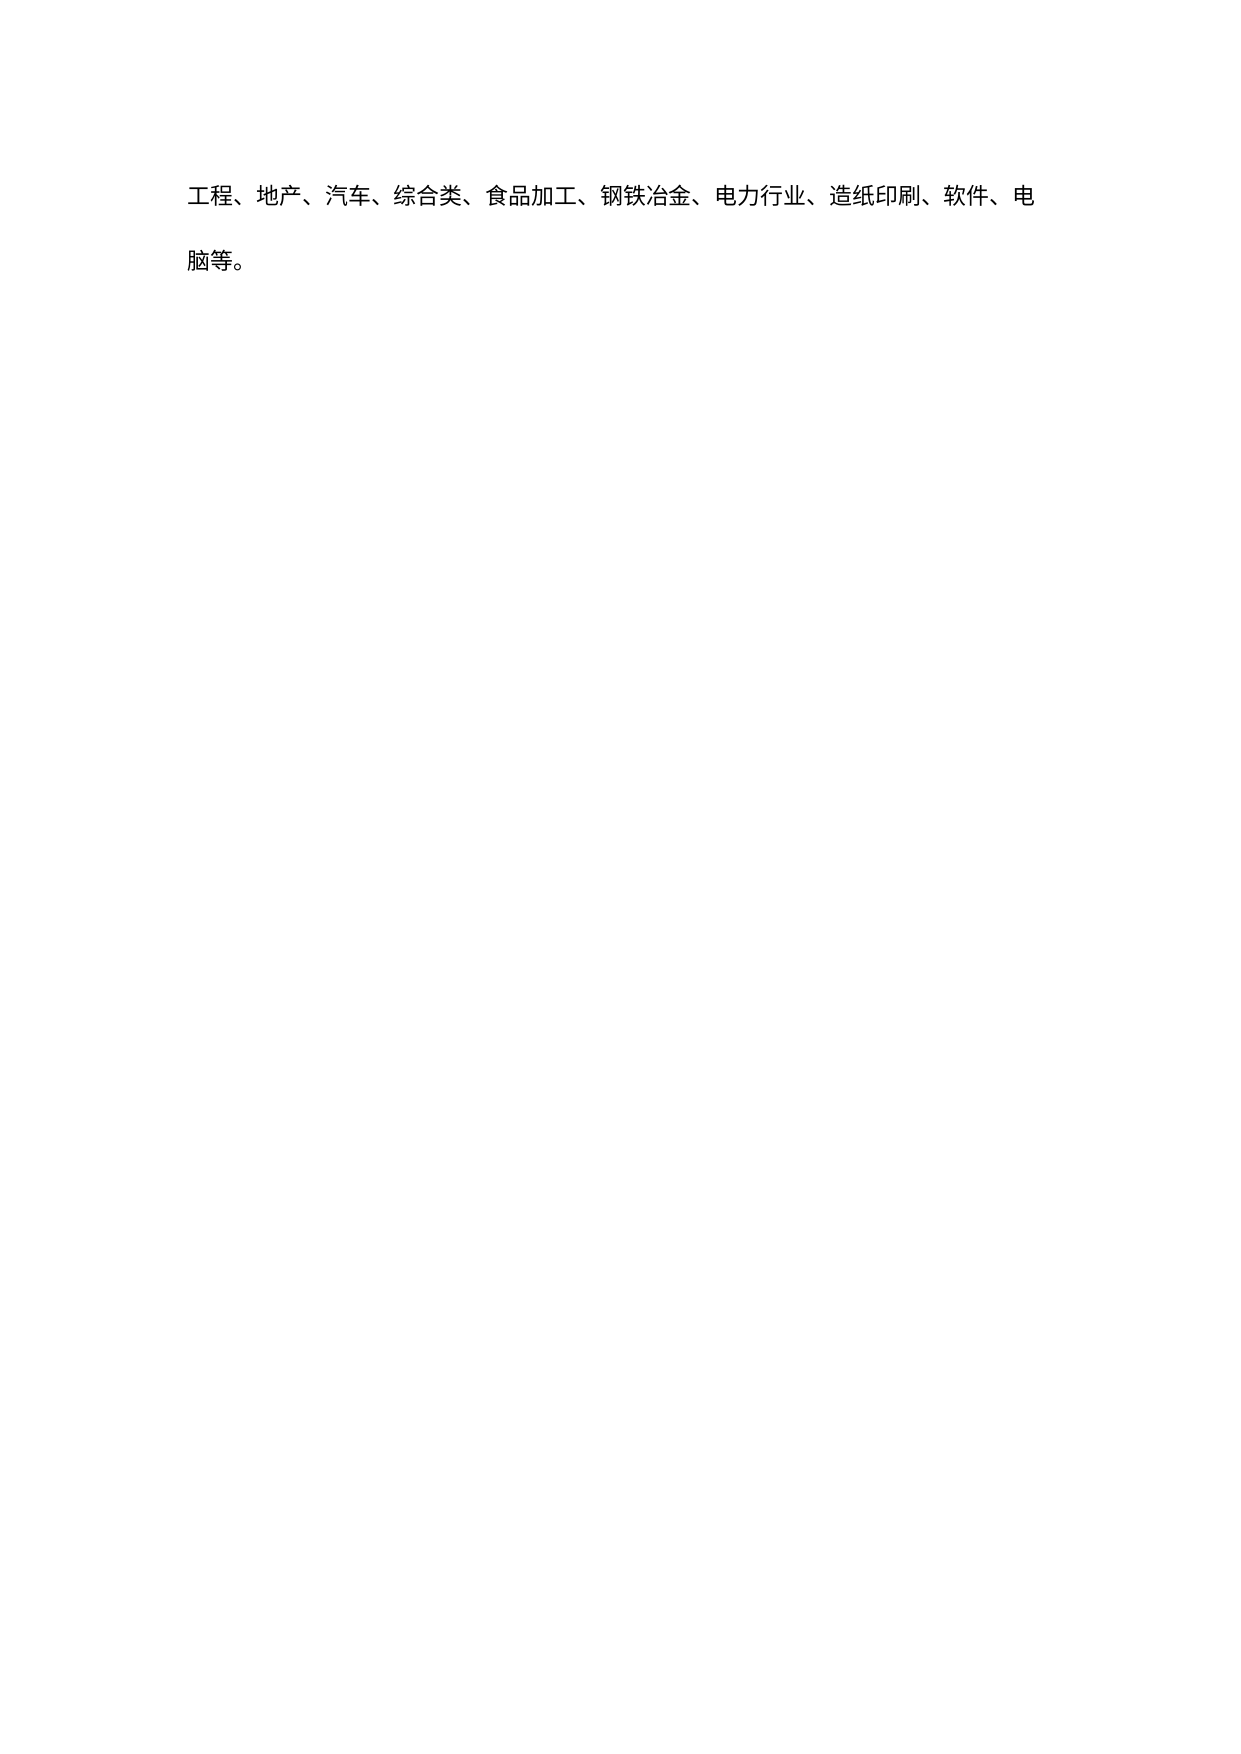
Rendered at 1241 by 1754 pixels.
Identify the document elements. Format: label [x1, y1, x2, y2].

text [187, 162, 1053, 292]
